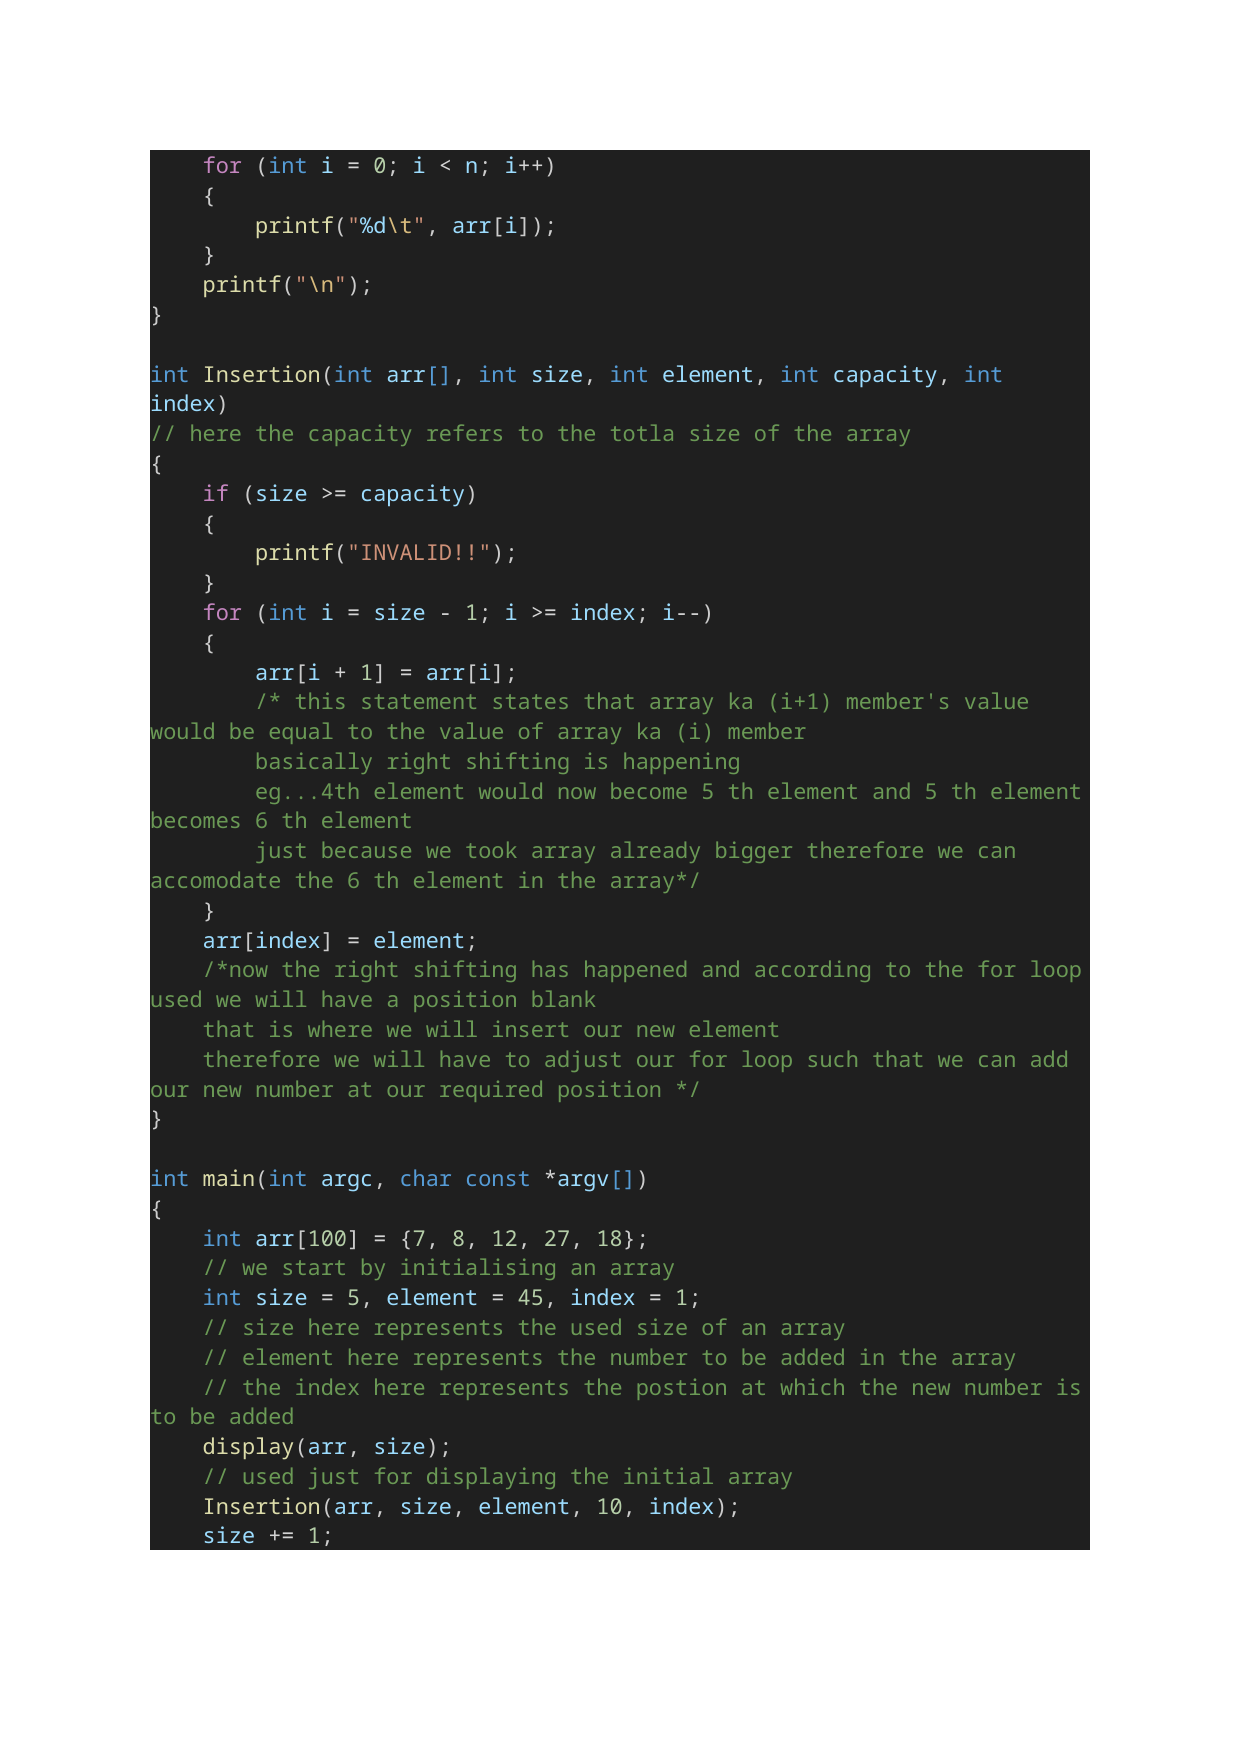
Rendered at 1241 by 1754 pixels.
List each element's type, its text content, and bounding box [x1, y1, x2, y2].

text basically right shifting is happening [150, 746, 1090, 776]
text printf("INVALID!!"); [150, 537, 1090, 567]
text { [150, 448, 1090, 478]
text arr[index] = element; [150, 924, 1090, 954]
text display(arr, size); [150, 1431, 1090, 1461]
text int Insertion(int arr[], int size, int element, int capacity, int index) [150, 358, 1090, 418]
text if (size >= capacity) [150, 478, 1090, 507]
text { [150, 1193, 1090, 1222]
text // the index here represents the postion at which the new number is to be added [150, 1371, 1090, 1431]
text Insertion(arr, size, element, 10, index); [150, 1491, 1090, 1520]
text // element here represents the number to be added in the array [150, 1342, 1090, 1371]
text { [150, 180, 1090, 209]
text } [150, 239, 1090, 269]
text } [150, 567, 1090, 597]
text for (int i = 0; i < n; i++) [150, 150, 1090, 180]
text printf("\n"); [150, 269, 1090, 299]
text int main(int argc, char const *argv[]) [150, 1163, 1090, 1193]
text int arr[100] = {7, 8, 12, 27, 18}; [150, 1222, 1090, 1252]
text { [150, 627, 1090, 656]
text /*now the right shifting has happened and according to the for loop used we will have a position blank [150, 954, 1090, 1014]
text arr[i + 1] = arr[i]; [150, 656, 1090, 686]
text } [150, 895, 1090, 924]
text int size = 5, element = 45, index = 1; [150, 1282, 1090, 1312]
text printf("%d\t", arr[i]); [150, 209, 1090, 239]
text // here the capacity refers to the totla size of the array [150, 418, 1090, 448]
text // size here represents the used size of an array [150, 1312, 1090, 1342]
text that is where we will insert our new element [150, 1014, 1090, 1044]
text // we start by initialising an array [150, 1252, 1090, 1282]
text therefore we will have to adjust our for loop such that we can add our new number at our required position */ [150, 1044, 1090, 1103]
text { [150, 507, 1090, 537]
text size += 1; [150, 1520, 1090, 1550]
text // used just for displaying the initial array [150, 1461, 1090, 1491]
text /* this statement states that array ka (i+1) member's value would be equal to the value of array ka (i) member [150, 686, 1090, 746]
text } [150, 299, 1090, 329]
text } [150, 1103, 1090, 1133]
text for (int i = size - 1; i >= index; i--) [150, 597, 1090, 627]
text eg...4th element would now become 5 th element and 5 th element becomes 6 th element [150, 776, 1090, 835]
text just because we took array already bigger therefore we can accomodate the 6 th element in the array*/ [150, 835, 1090, 895]
